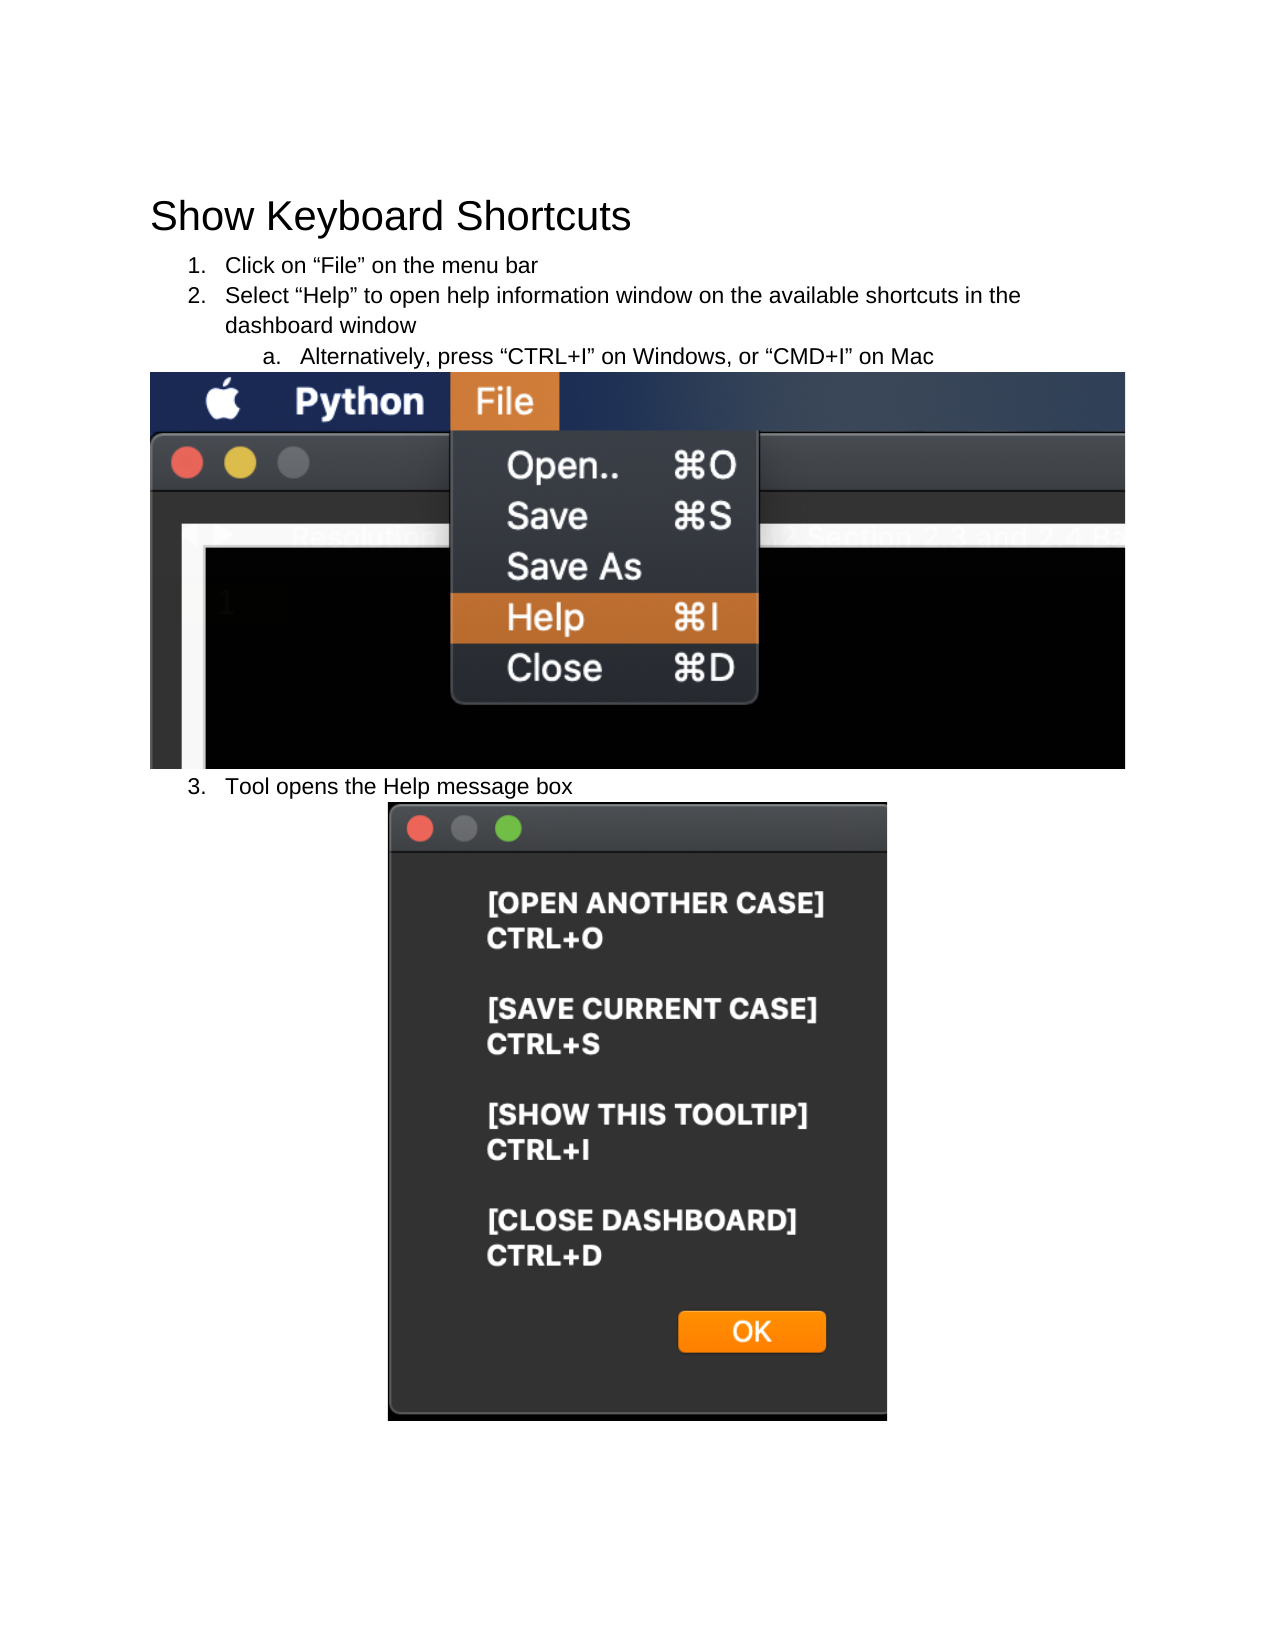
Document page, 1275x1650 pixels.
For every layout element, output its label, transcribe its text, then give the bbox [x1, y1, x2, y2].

picture [387, 802, 888, 1421]
subtitle Show Keyboard Shortcuts [150, 192, 1125, 239]
list Tool opens the Help message box [187, 773, 1125, 799]
picture [150, 372, 1125, 769]
list Select “Help” to open help information window on the available shortcuts in the dashboard window [187, 282, 1125, 339]
list Alternatively, press “CTRL+I” on Windows, or “CMD+I” on Mac [262, 343, 1125, 369]
list Click on “File” on the menu bar [187, 252, 1125, 278]
